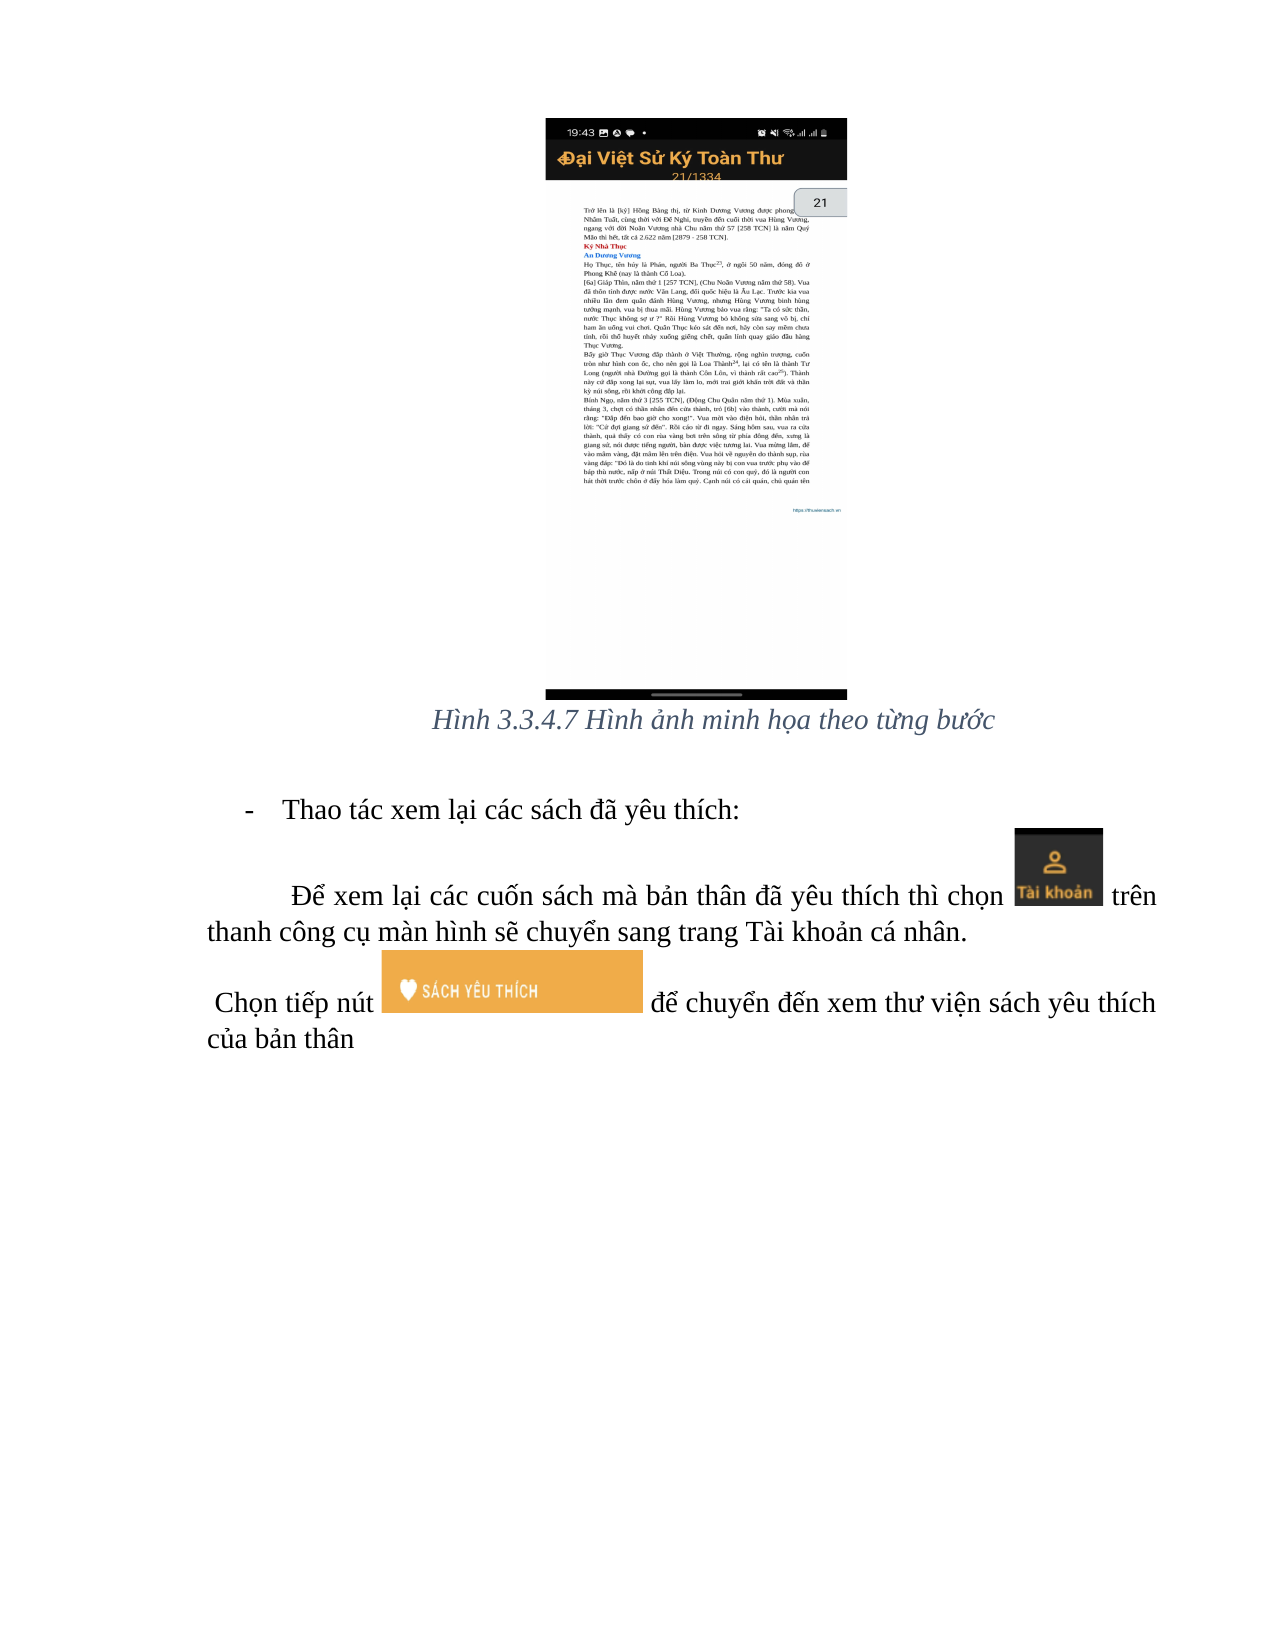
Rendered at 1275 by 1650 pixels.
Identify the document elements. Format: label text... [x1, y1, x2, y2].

picture [545, 118, 848, 700]
picture [381, 950, 643, 1013]
text Chọn tiếp nút để chuyển đến xem thư viện sách yêu thích của bản thân [207, 950, 1157, 1055]
text Để xem lại các cuốn sách mà bản thân đã yêu thích thì chọn trên thanh công cụ màn hình sẽ chuyển sang trang Tài khoản cá nhân. [207, 828, 1157, 947]
list Thao tác xem lại các sách đã yêu thích: [244, 792, 1157, 826]
text Hình 3.3.4.7 Hình ảnh minh họa theo từng bước [357, 702, 1157, 735]
picture [1014, 828, 1104, 906]
